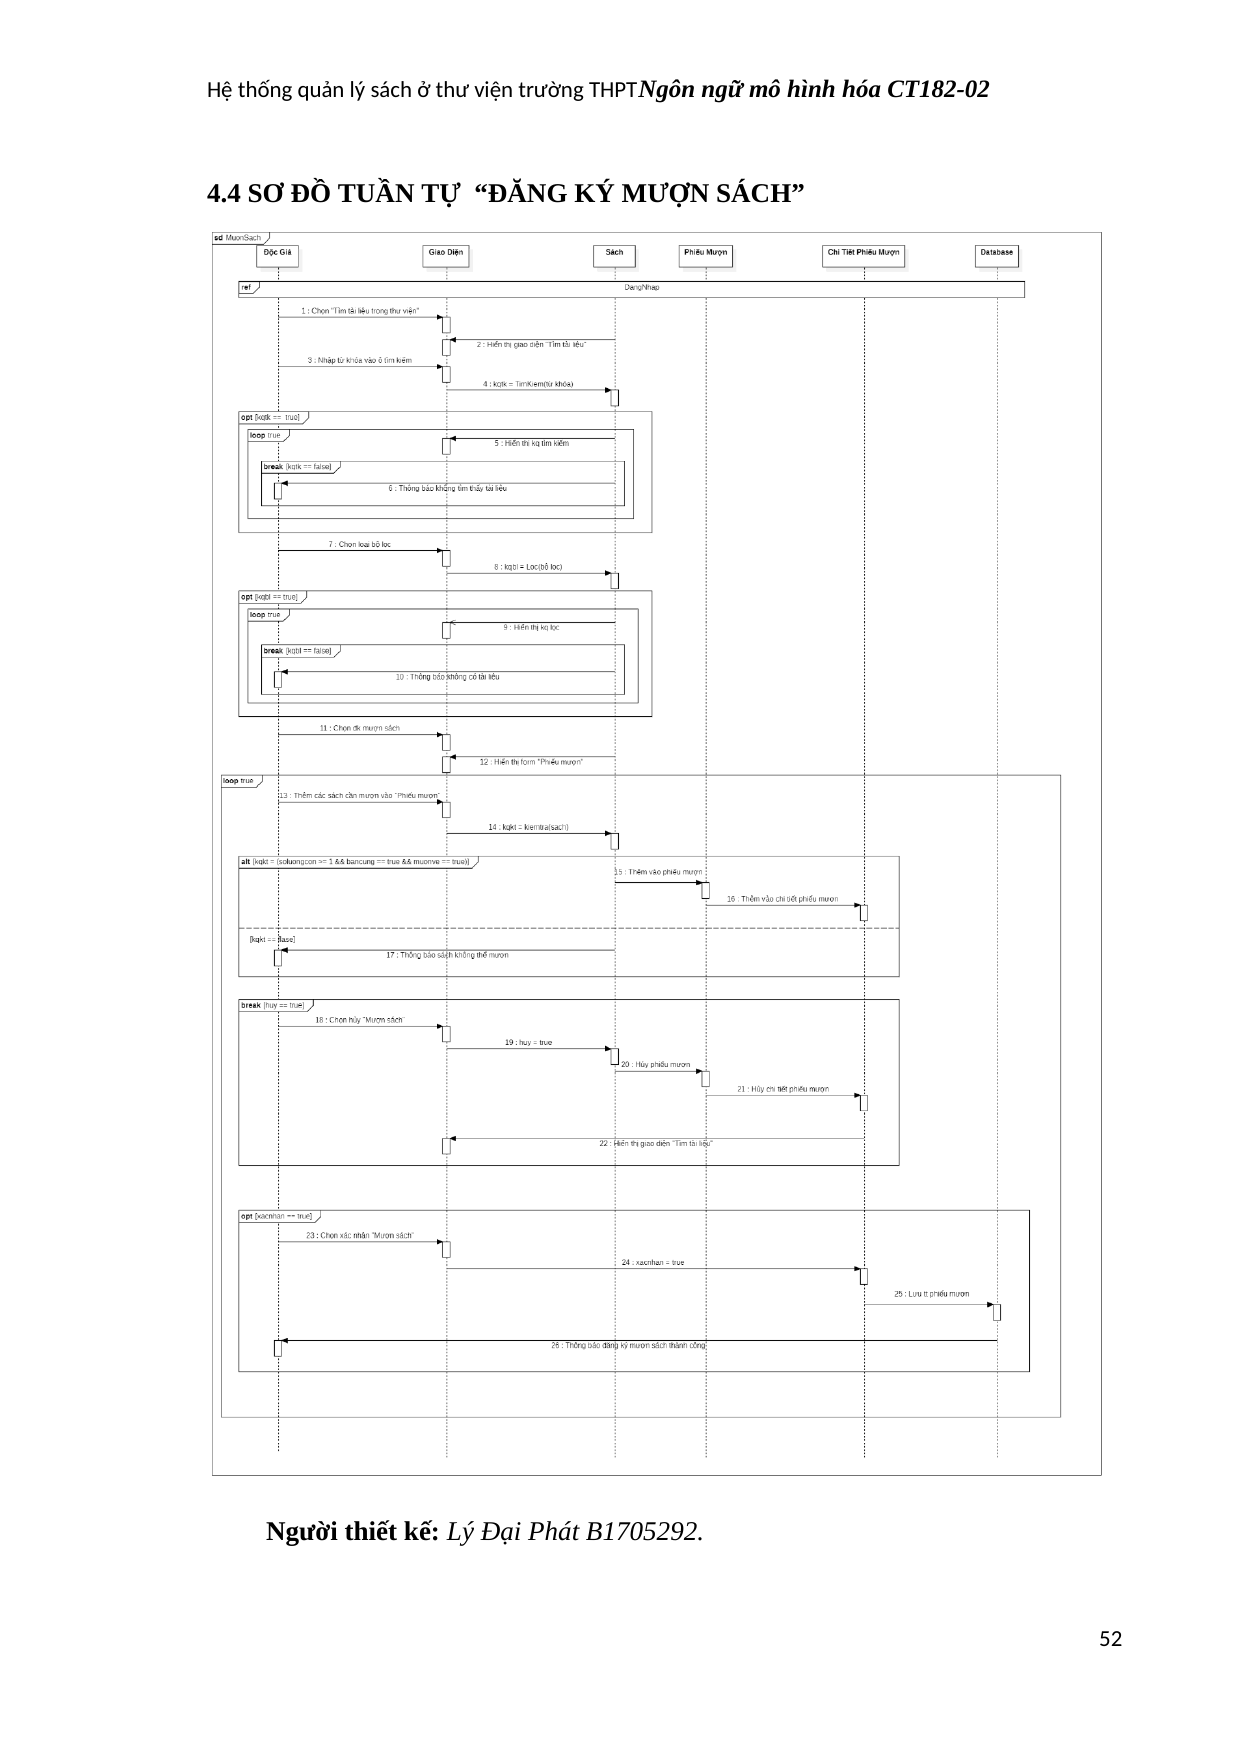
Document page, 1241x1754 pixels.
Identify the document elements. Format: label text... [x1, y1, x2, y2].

text Người thiết kế: Lý Đại Phát B1705292. [207, 1515, 1122, 1546]
picture [206, 227, 1123, 1497]
subtitle 4.4 SƠ ĐỒ TUẦN TỰ “ĐĂNG KÝ MƯỢN SÁCH” [207, 177, 1122, 208]
